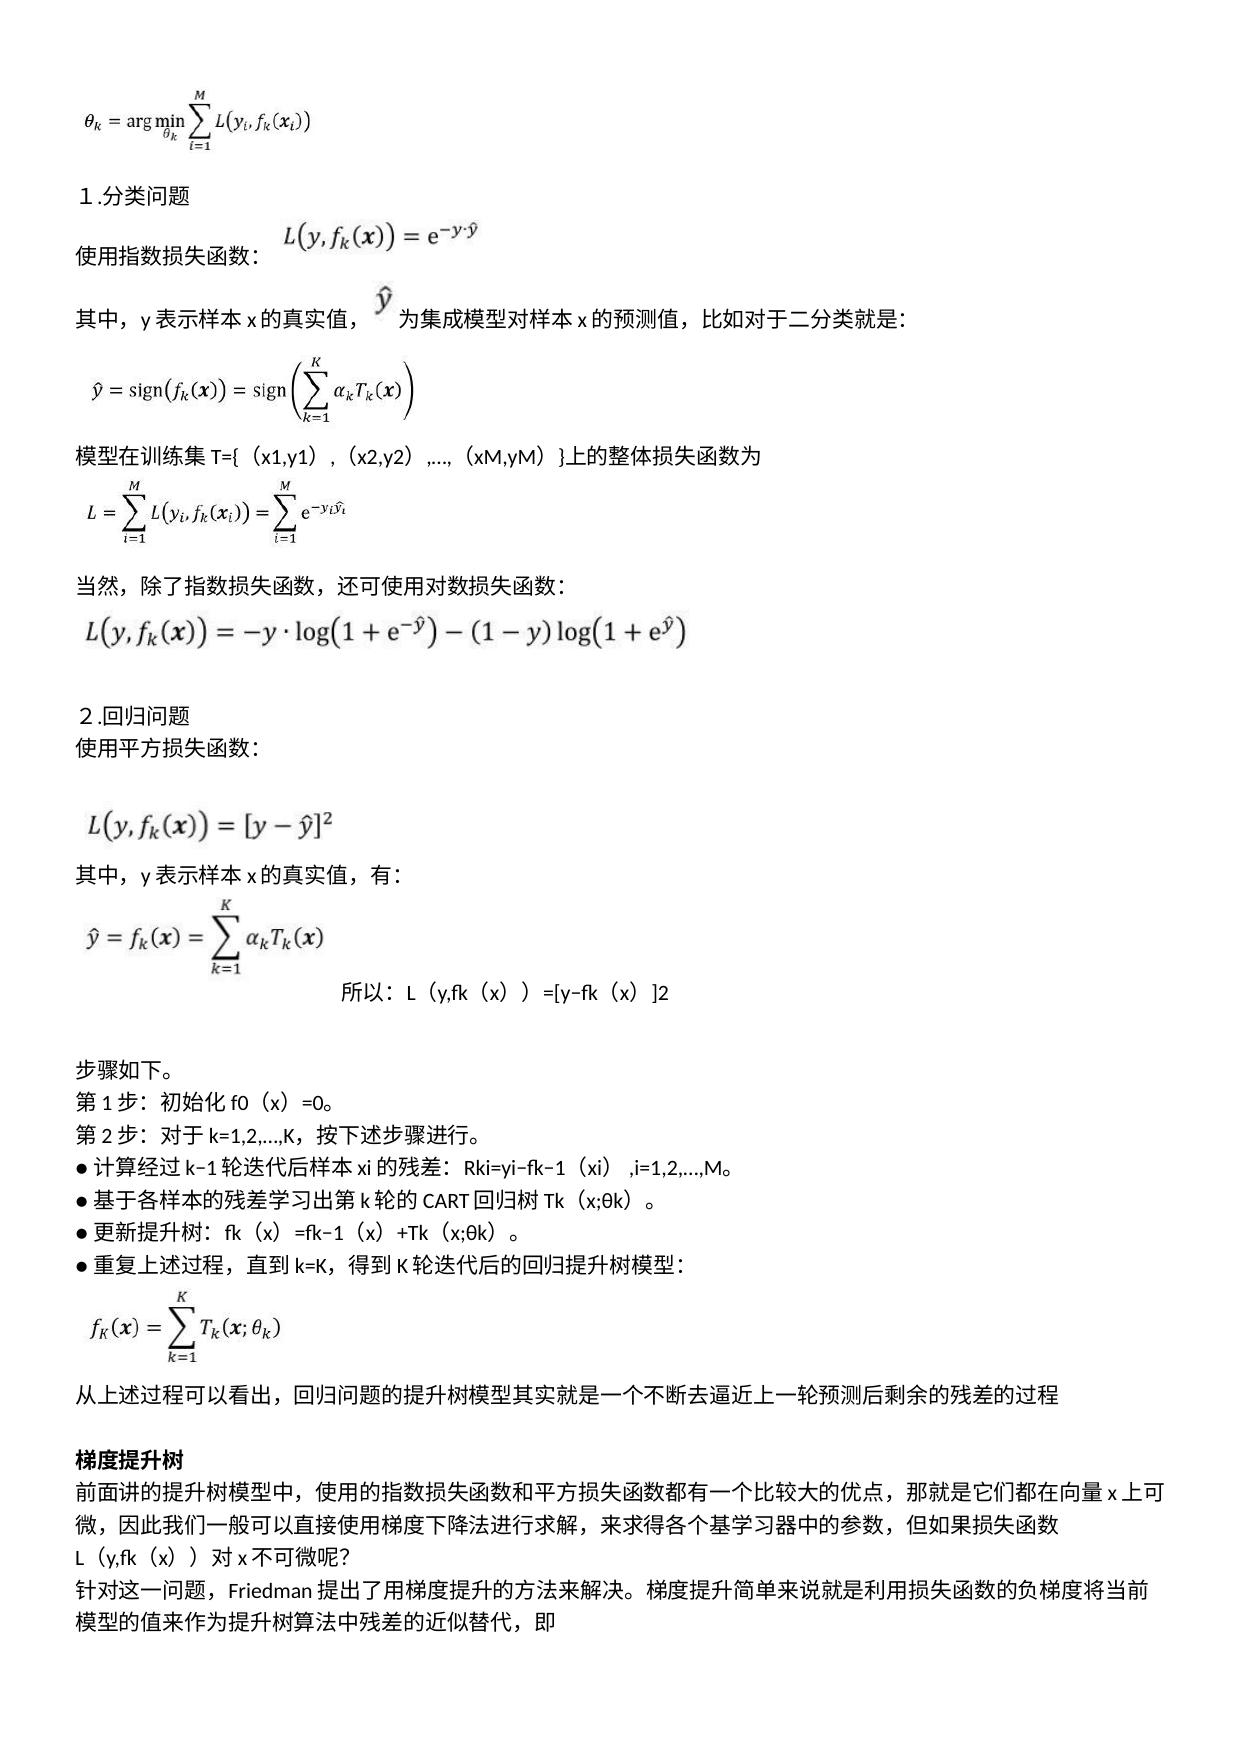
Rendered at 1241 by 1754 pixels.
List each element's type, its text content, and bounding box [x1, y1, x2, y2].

picture [75, 600, 699, 660]
picture [75, 470, 359, 555]
picture [370, 275, 399, 321]
picture [75, 80, 320, 159]
picture [271, 210, 493, 260]
text １.分类问题 使用指数损失函数： 其中，y表示样本x的真实值，为集成模型对样本x的预测值，比如对于二分类就是： 模型在训练集T={（x1,y1）,（x2,y2）,…,（xM,yM）}上的整体损失函数为 当然，除了指数损失函数，还可使用对数损失函数： ２.回归问题 使用平方损失函数： [75, 81, 1165, 763]
picture [75, 890, 341, 987]
picture [75, 1280, 290, 1371]
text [75, 792, 1165, 1637]
picture [75, 340, 424, 431]
picture [75, 792, 345, 853]
